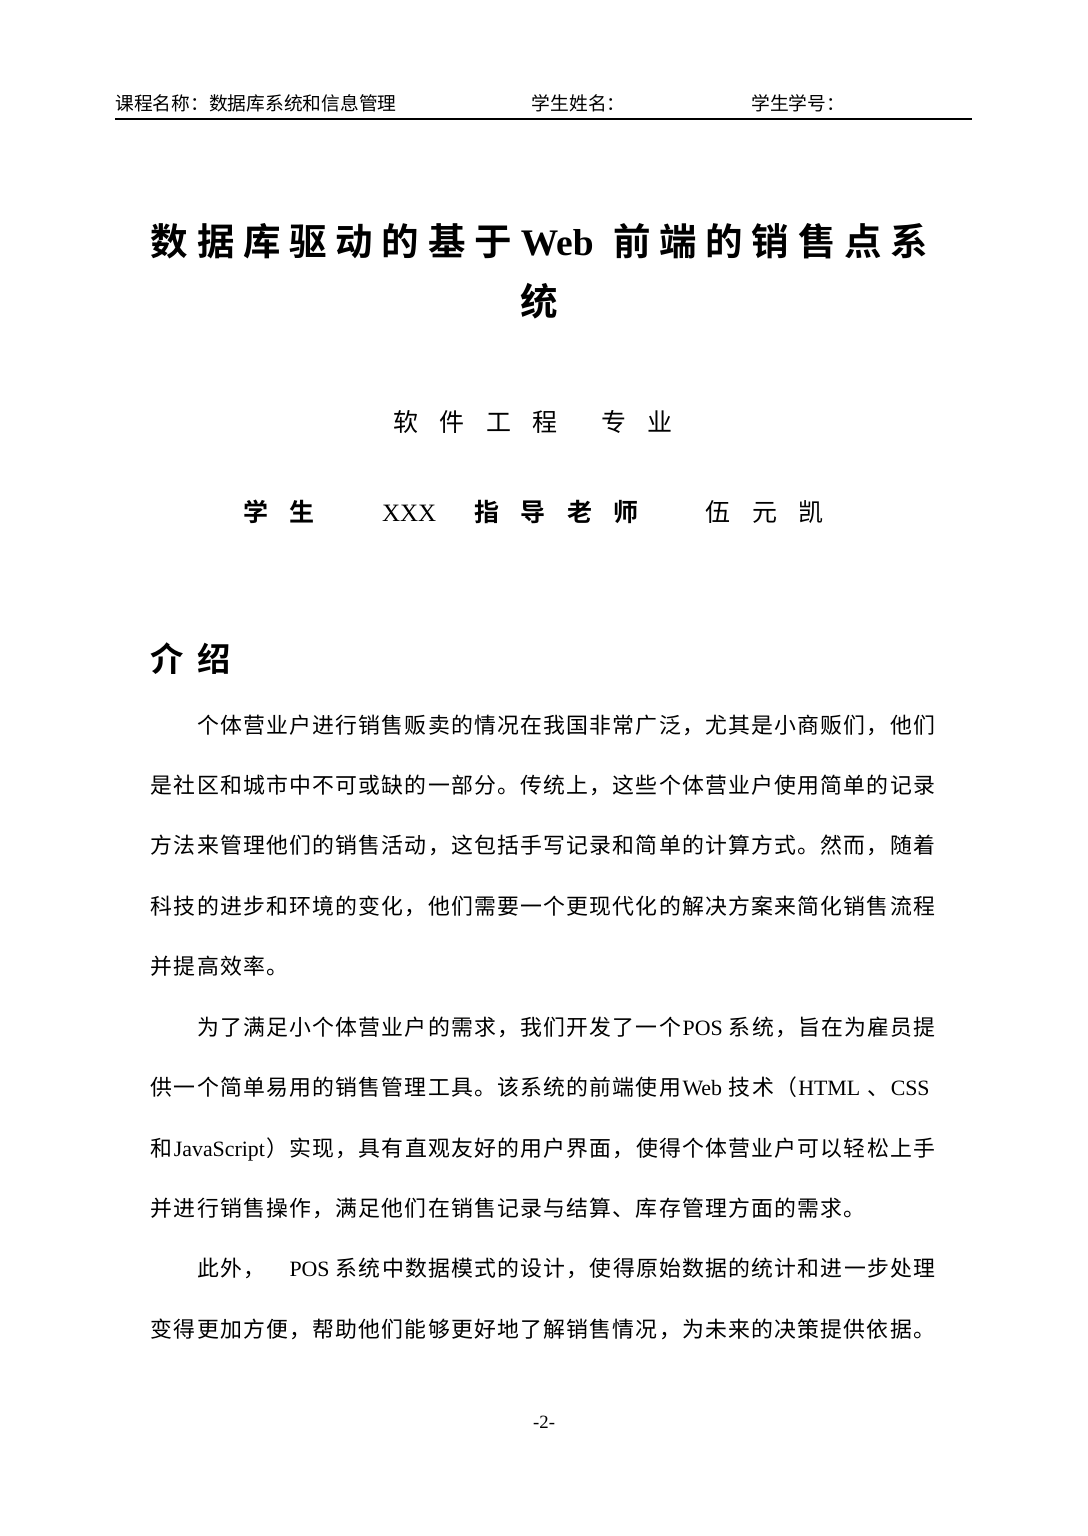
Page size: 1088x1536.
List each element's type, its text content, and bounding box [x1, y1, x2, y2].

text 软件工程 专业 [151, 390, 937, 451]
text 学生 XXX 指导老师 伍元凯 [151, 481, 937, 541]
text 数据库驱动的基于Web前端的销售点系统 [151, 209, 937, 330]
text 为了满足小个体营业户的需求，我们开发了一个POS系统，旨在为雇员提供一个简单易用的销售管理工具。该系统的前端使用Web技术（HTML、CSS和JavaScript）实现，具有直观友好的用户界面，使得个体营业户可以轻松上手并进行销售操作，满足他们在销售记录与结算、库存管理方面的需求。 [151, 995, 937, 1237]
title 介绍 [151, 627, 937, 687]
text 个体营业户进行销售贩卖的情况在我国非常广泛，尤其是小商贩们，他们是社区和城市中不可或缺的一部分。传统上，这些个体营业户使用简单的记录方法来管理他们的销售活动，这包括手写记录和简单的计算方式。然而，随着科技的进步和环境的变化，他们需要一个更现代化的解决方案来简化销售流程并提高效率。 [151, 693, 937, 995]
text 此外， POS系统中数据模式的设计，使得原始数据的统计和进一步处理变得更加方便，帮助他们能够更好地了解销售情况，为未来的决策提供依据。 [151, 1237, 937, 1358]
